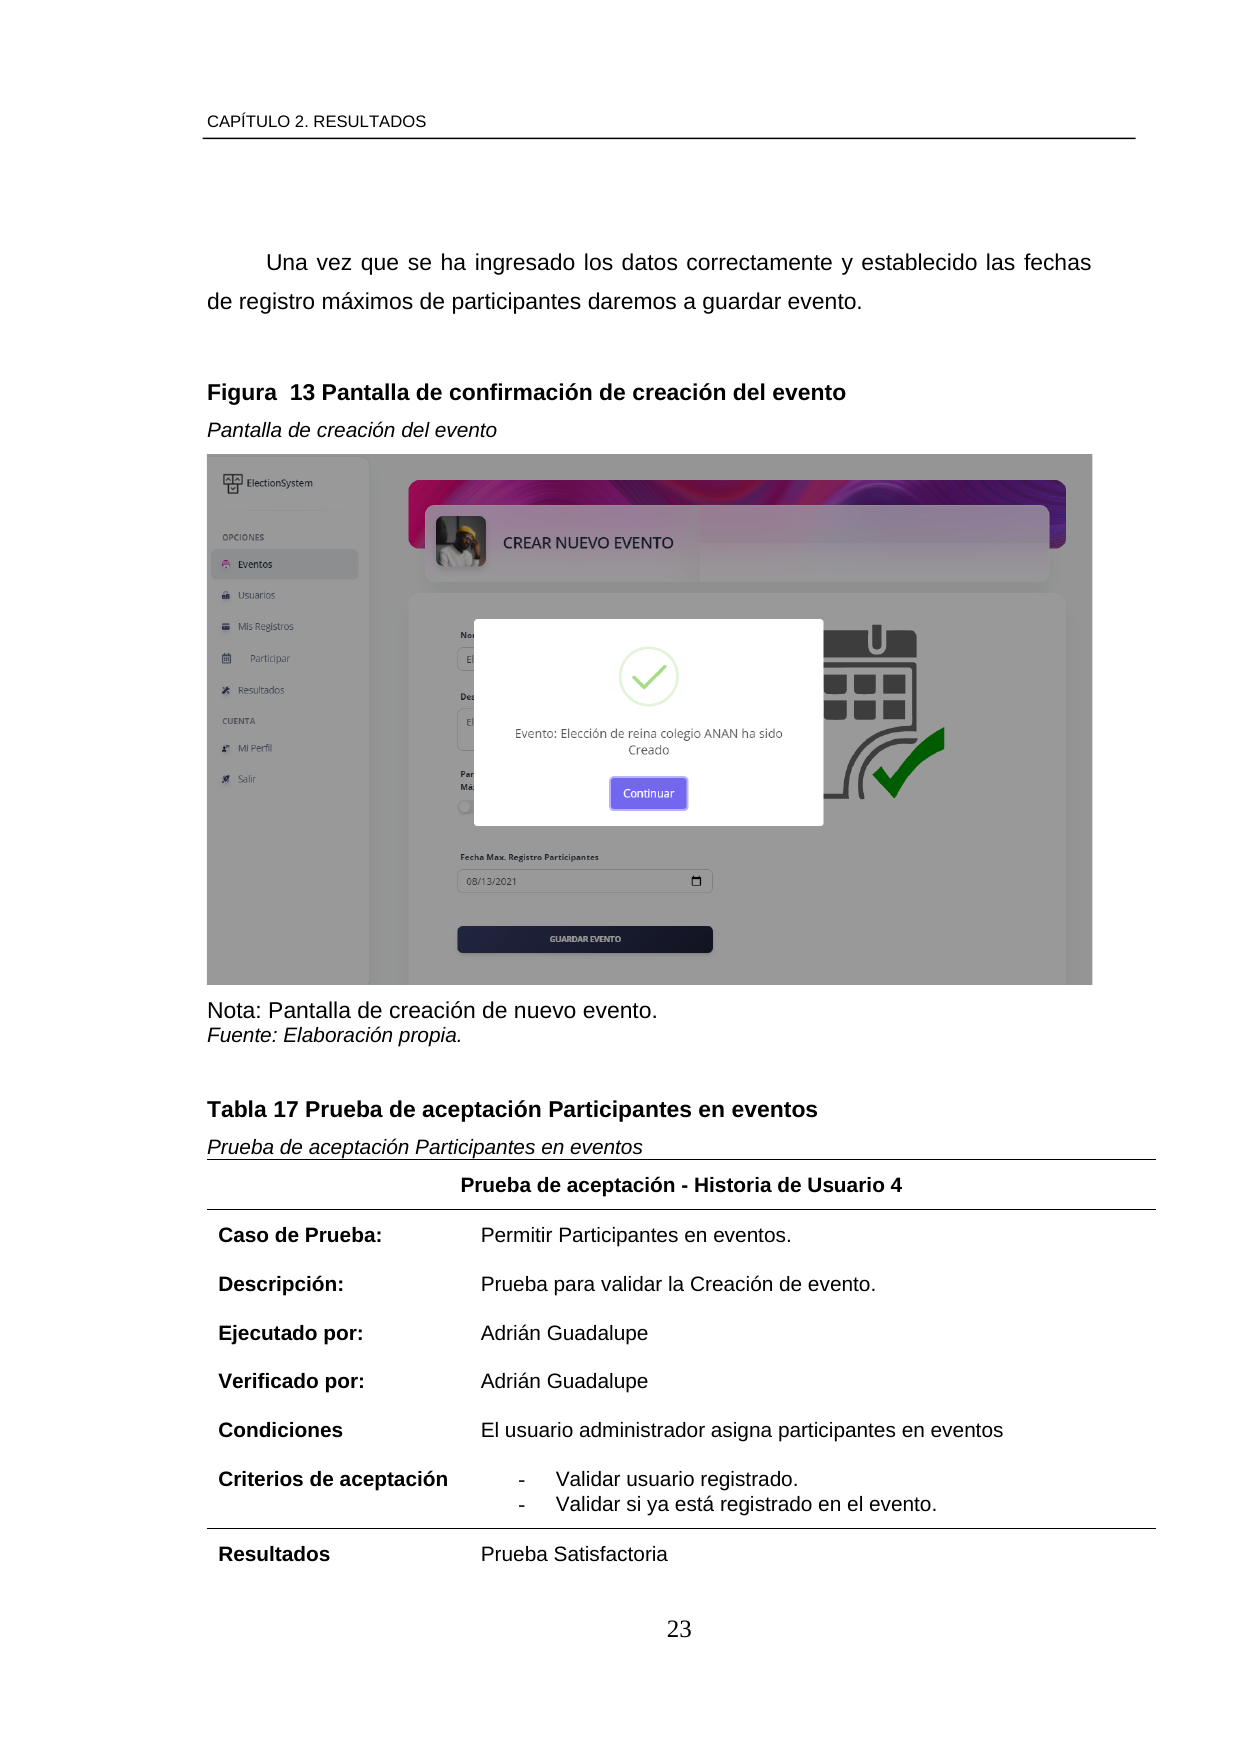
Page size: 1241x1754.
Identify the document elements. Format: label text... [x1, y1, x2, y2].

picture [206, 454, 1093, 985]
text Prueba de aceptación Participantes en eventos [207, 1135, 1092, 1159]
text Nota: Pantalla de creación de nuevo evento. [207, 997, 1092, 1023]
table_cell Prueba para validar la Creación de evento. [469, 1259, 1156, 1308]
table_cell Adrián Guadalupe [469, 1308, 1156, 1357]
table_cell Caso de Prueba: [207, 1210, 469, 1259]
table_header Prueba de aceptación - Historia de Usuario 4 [207, 1160, 1156, 1209]
text Tabla 17 Prueba de aceptación Participantes en eventos [207, 1096, 1092, 1122]
text Figura 13 Pantalla de confirmación de creación del evento [207, 379, 1092, 405]
text Una vez que se ha ingresado los datos correctamente y establecido las fechas de registro máximos de participantes daremos a guardar evento. [207, 249, 1092, 314]
table_cell Resultados [207, 1529, 469, 1566]
table_cell Ejecutado por: [207, 1308, 469, 1357]
table_cell Adrián Guadalupe [469, 1357, 1156, 1406]
table_cell Prueba Satisfactoria [469, 1529, 1156, 1566]
table_cell Validar usuario registrado. Validar si ya está registrado en el evento. [469, 1455, 1156, 1528]
table_cell Descripción: [207, 1259, 469, 1308]
table_cell Condiciones [207, 1406, 469, 1455]
table_cell Criterios de aceptación [207, 1455, 469, 1528]
table_cell Permitir Participantes en eventos. [469, 1210, 1156, 1259]
table_cell Verificado por: [207, 1357, 469, 1406]
table_cell El usuario administrador asigna participantes en eventos [469, 1406, 1156, 1455]
text Fuente: Elaboración propia. [207, 1023, 1092, 1047]
text Pantalla de creación del evento [207, 418, 1092, 442]
